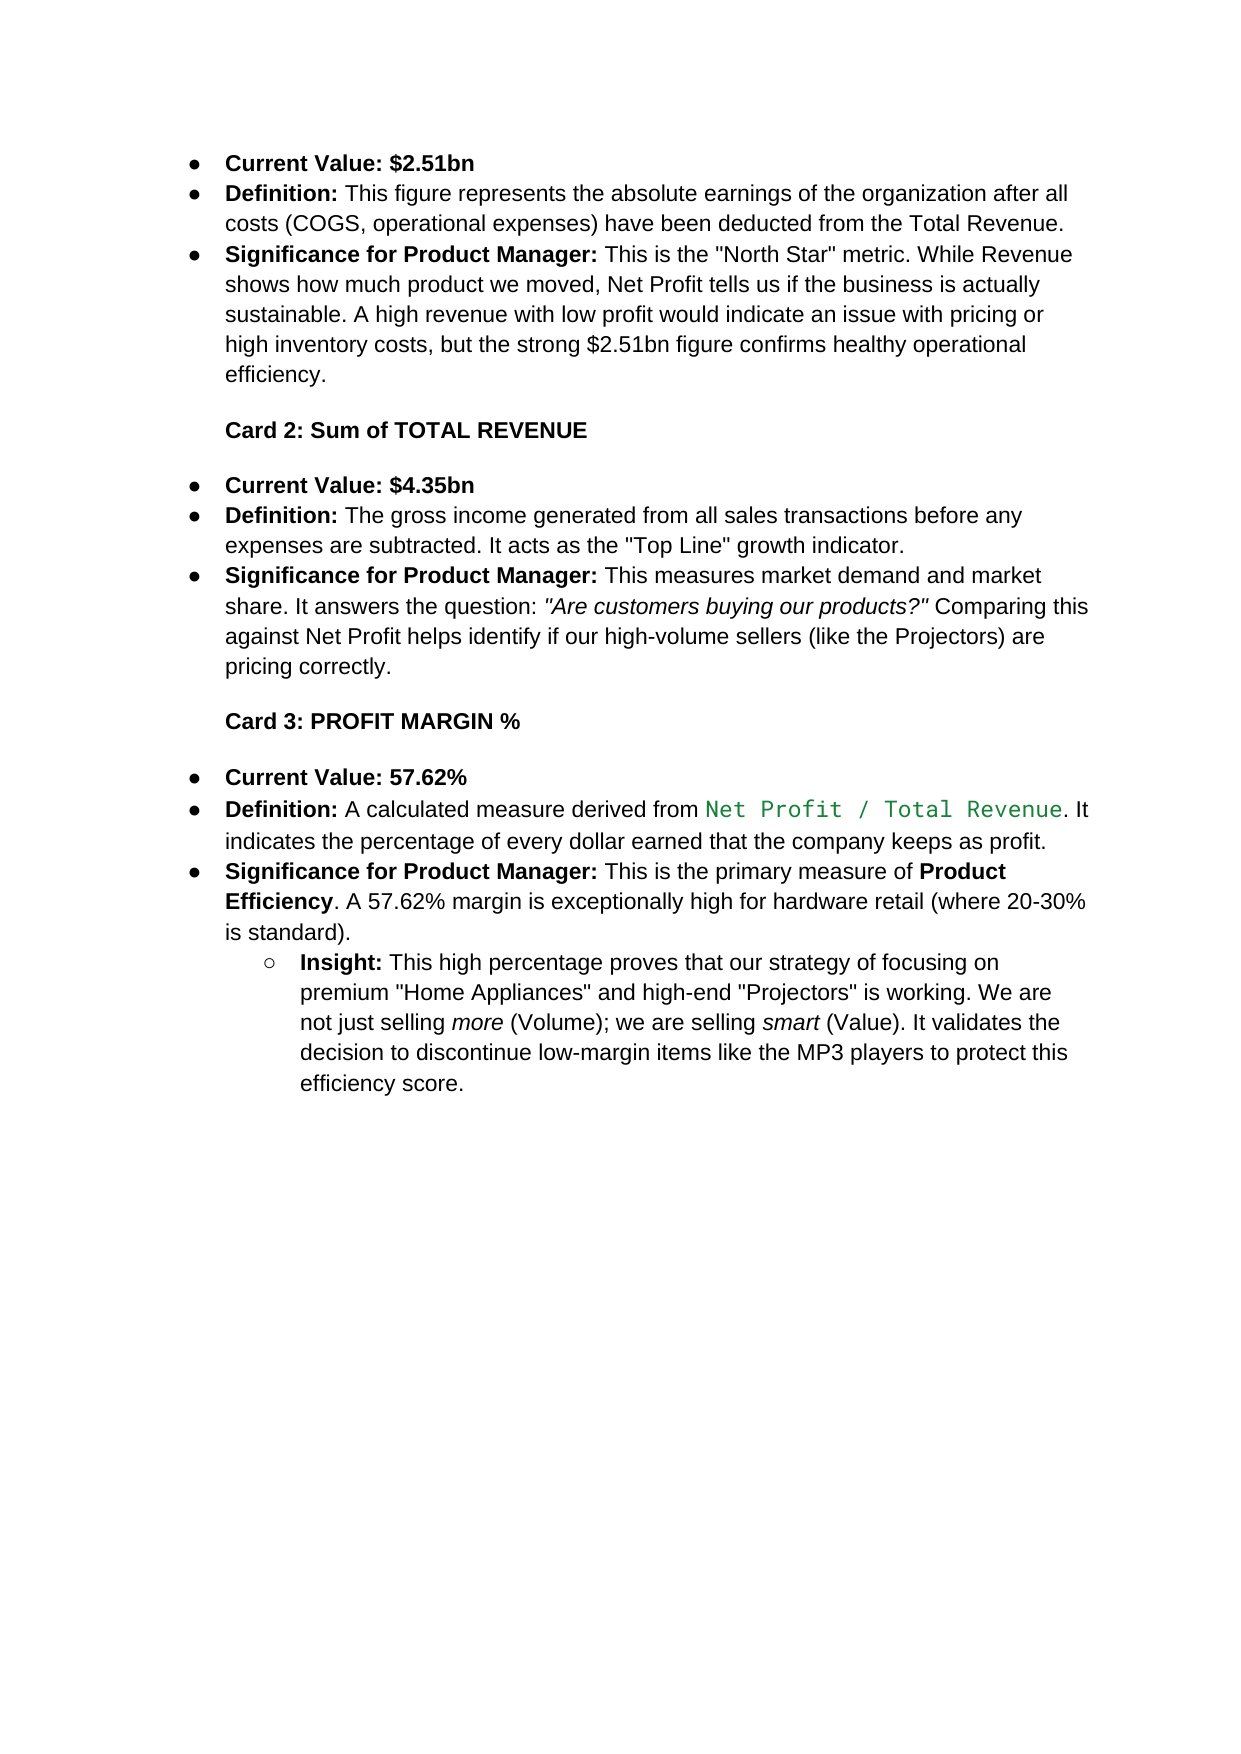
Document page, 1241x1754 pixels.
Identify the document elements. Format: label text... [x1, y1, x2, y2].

list Current Value: $2.51bn [187, 150, 1090, 176]
list Definition: This figure represents the absolute earnings of the organization after all costs (COGS, operational expenses) have been deducted from the Total Revenue. [187, 180, 1090, 237]
list Significance for Product Manager: This measures market demand and market share. It answers the question: "Are customers buying our products?" Comparing this against Net Profit helps identify if our high-volume sellers (like the Projectors) are pricing correctly. [187, 562, 1090, 679]
text Card 3: PROFIT MARGIN % [225, 708, 1090, 735]
text Card 2: Sum of TOTAL REVENUE [225, 417, 1090, 443]
list Current Value: $4.35bn [187, 472, 1090, 498]
list Definition: The gross income generated from all sales transactions before any expenses are subtracted. It acts as the "Top Line" growth indicator. [187, 502, 1090, 559]
list Insight: This high percentage proves that our strategy of focusing on premium "Home Appliances" and high-end "Projectors" is working. We are not just selling more (Volume); we are selling smart (Value). It validates the decision to discontinue low-margin items like the MP3 players to protect this efficiency score. [262, 949, 1090, 1096]
list Current Value: 57.62% [187, 763, 1090, 790]
list Significance for Product Manager: This is the primary measure of Product Efficiency. A 57.62% margin is exceptionally high for hardware retail (where 20-30% is standard). [187, 858, 1090, 945]
list Definition: A calculated measure derived from Net Profit / Total Revenue. It indicates the percentage of every dollar earned that the company keeps as profit. [187, 794, 1090, 854]
list Significance for Product Manager: This is the "North Star" metric. While Revenue shows how much product we moved, Net Profit tells us if the business is actually sustainable. A high revenue with low profit would indicate an issue with pricing or high inventory costs, but the strong $2.51bn figure confirms healthy operational efficiency. [187, 241, 1090, 388]
